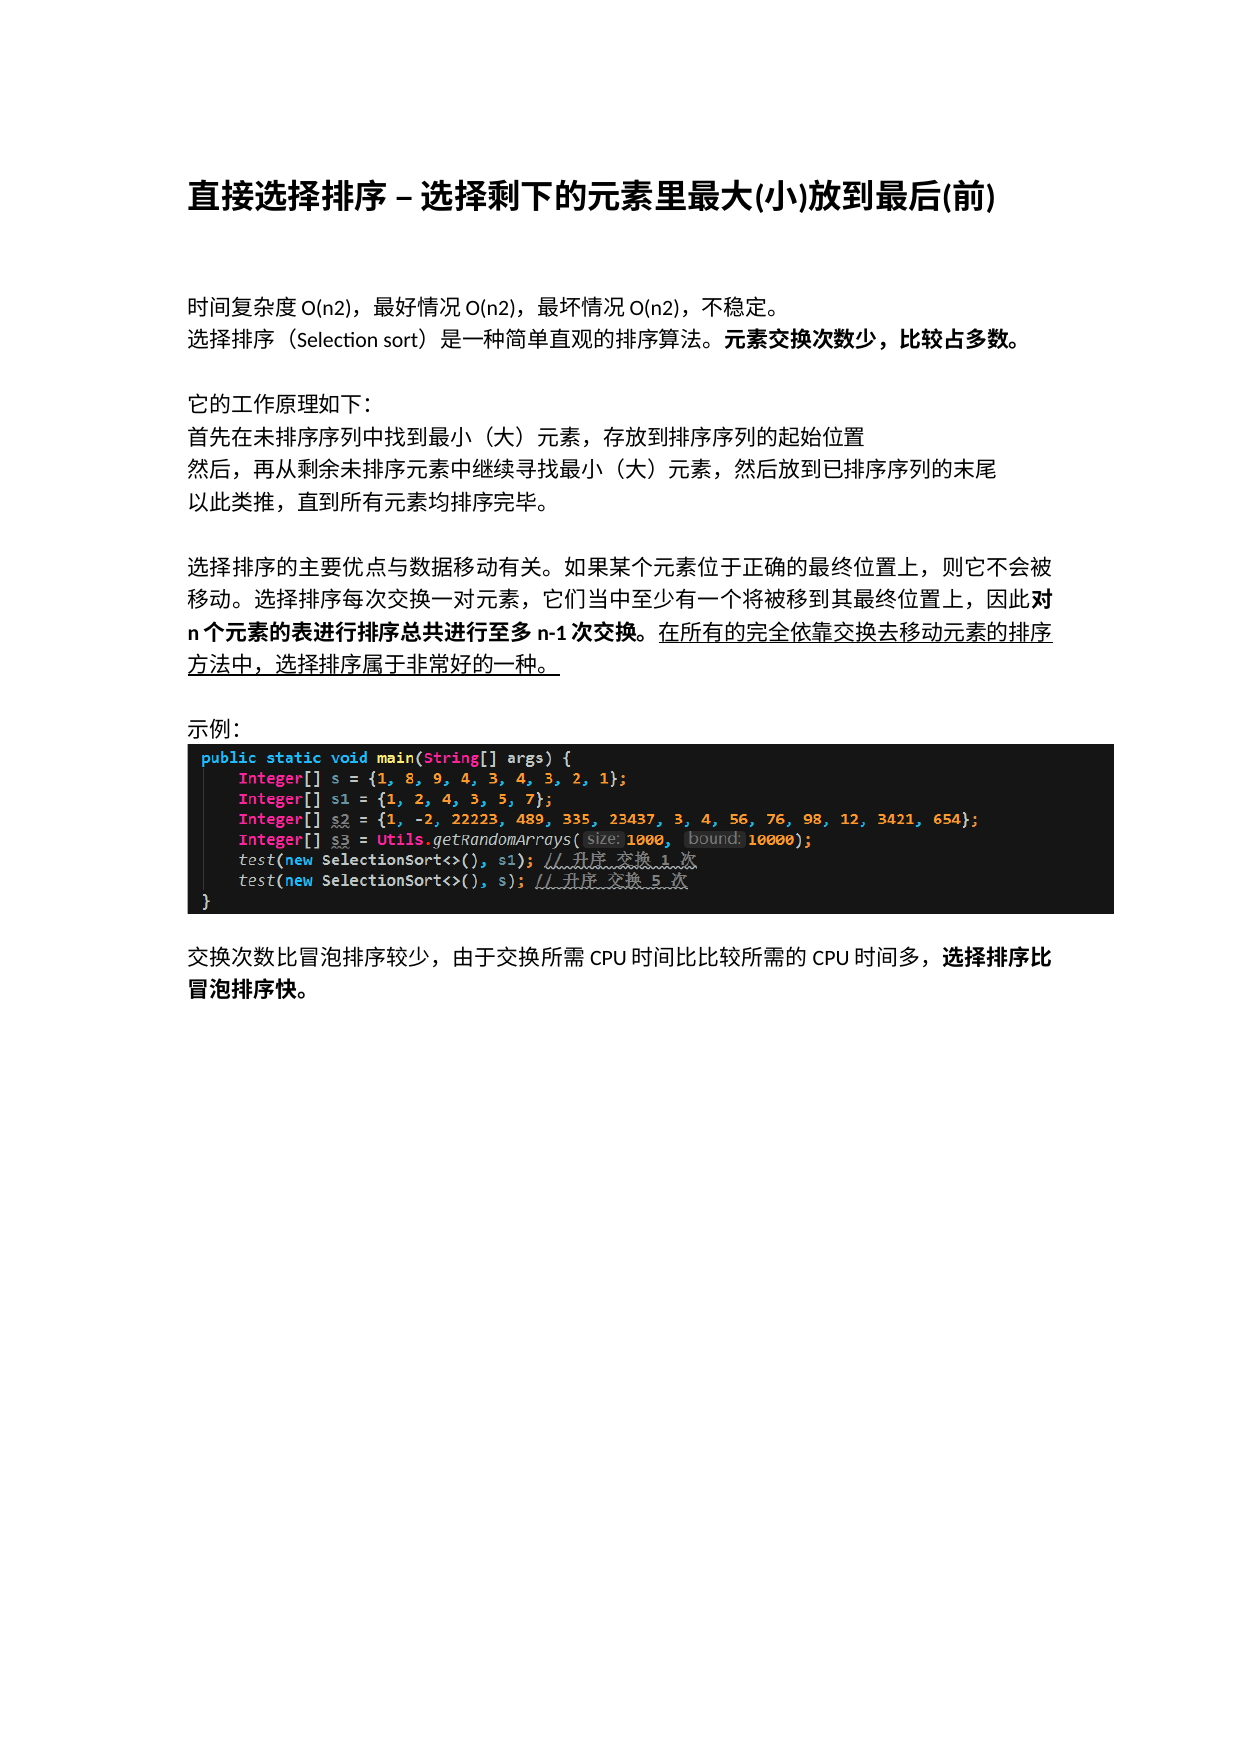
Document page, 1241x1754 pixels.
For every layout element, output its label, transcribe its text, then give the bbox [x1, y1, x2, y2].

text 以此类推，直到所有元素均排序完毕。 [187, 484, 1053, 517]
text 然后，再从剩余未排序元素中继续寻找最小（大）元素，然后放到已排序序列的末尾 [187, 452, 1053, 484]
text 示例： [187, 712, 1053, 744]
text 选择排序的主要优点与数据移动有关。如果某个元素位于正确的最终位置上，则它不会被移动。选择排序每次交换一对元素，它们当中至少有一个将被移到其最终位置上，因此对 n个元素的表进行排序总共进行至多 n-1次交换。在所有的完全依靠交换去移动元素的排序方法中，选择排序属于非常好的一种。 [187, 549, 1053, 679]
subtitle 直接选择排序 – 选择剩下的元素里最大(小)放到最后(前) [187, 162, 1053, 227]
picture [187, 744, 1114, 914]
text 它的工作原理如下： [187, 387, 1053, 419]
text 选择排序（Selection sort）是一种简单直观的排序算法。元素交换次数少，比较占多数。 [187, 322, 1053, 354]
text 时间复杂度O(n2)，最好情况O(n2)，最坏情况O(n2)，不稳定。 [187, 289, 1053, 322]
text 交换次数比冒泡排序较少，由于交换所需CPU时间比比较所需的CPU时间多，选择排序比冒泡排序快。 [187, 939, 1053, 1004]
text 首先在未排序序列中找到最小（大）元素，存放到排序序列的起始位置 [187, 419, 1053, 452]
